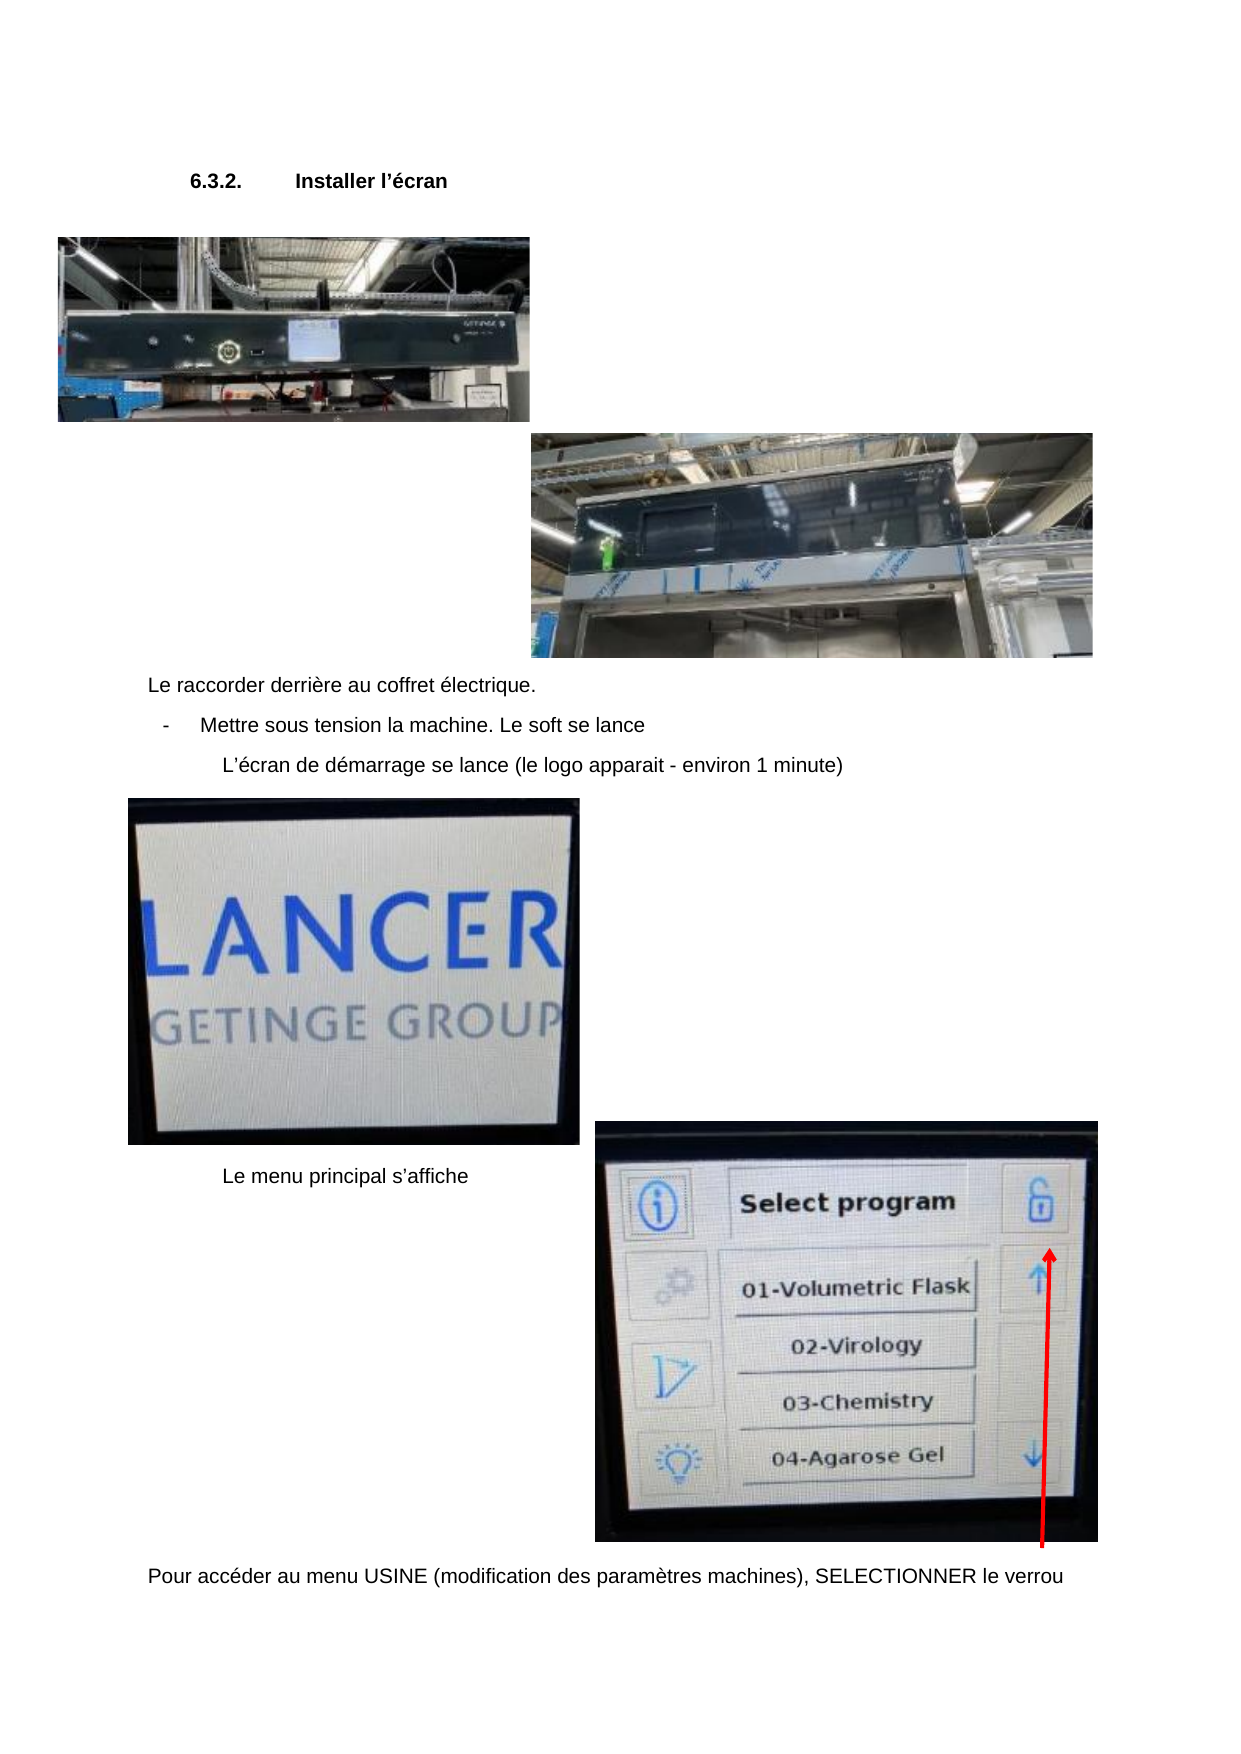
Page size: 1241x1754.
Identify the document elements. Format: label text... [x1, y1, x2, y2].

picture [531, 433, 1093, 658]
picture [595, 1121, 1098, 1542]
list Le menu principal s’affiche [222, 793, 1093, 1188]
list Mettre sous tension la machine. Le soft se lance [162, 713, 1093, 737]
text Pour accéder au menu USINE (modification des paramètres machines), SELECTIONNER le verrou [148, 1564, 1093, 1588]
list L’écran de démarrage se lance (le logo apparait - environ 1 minute) [222, 753, 1093, 777]
subtitle Installer l’écran [165, 168, 1093, 192]
picture [128, 798, 580, 1145]
picture [57, 237, 530, 422]
